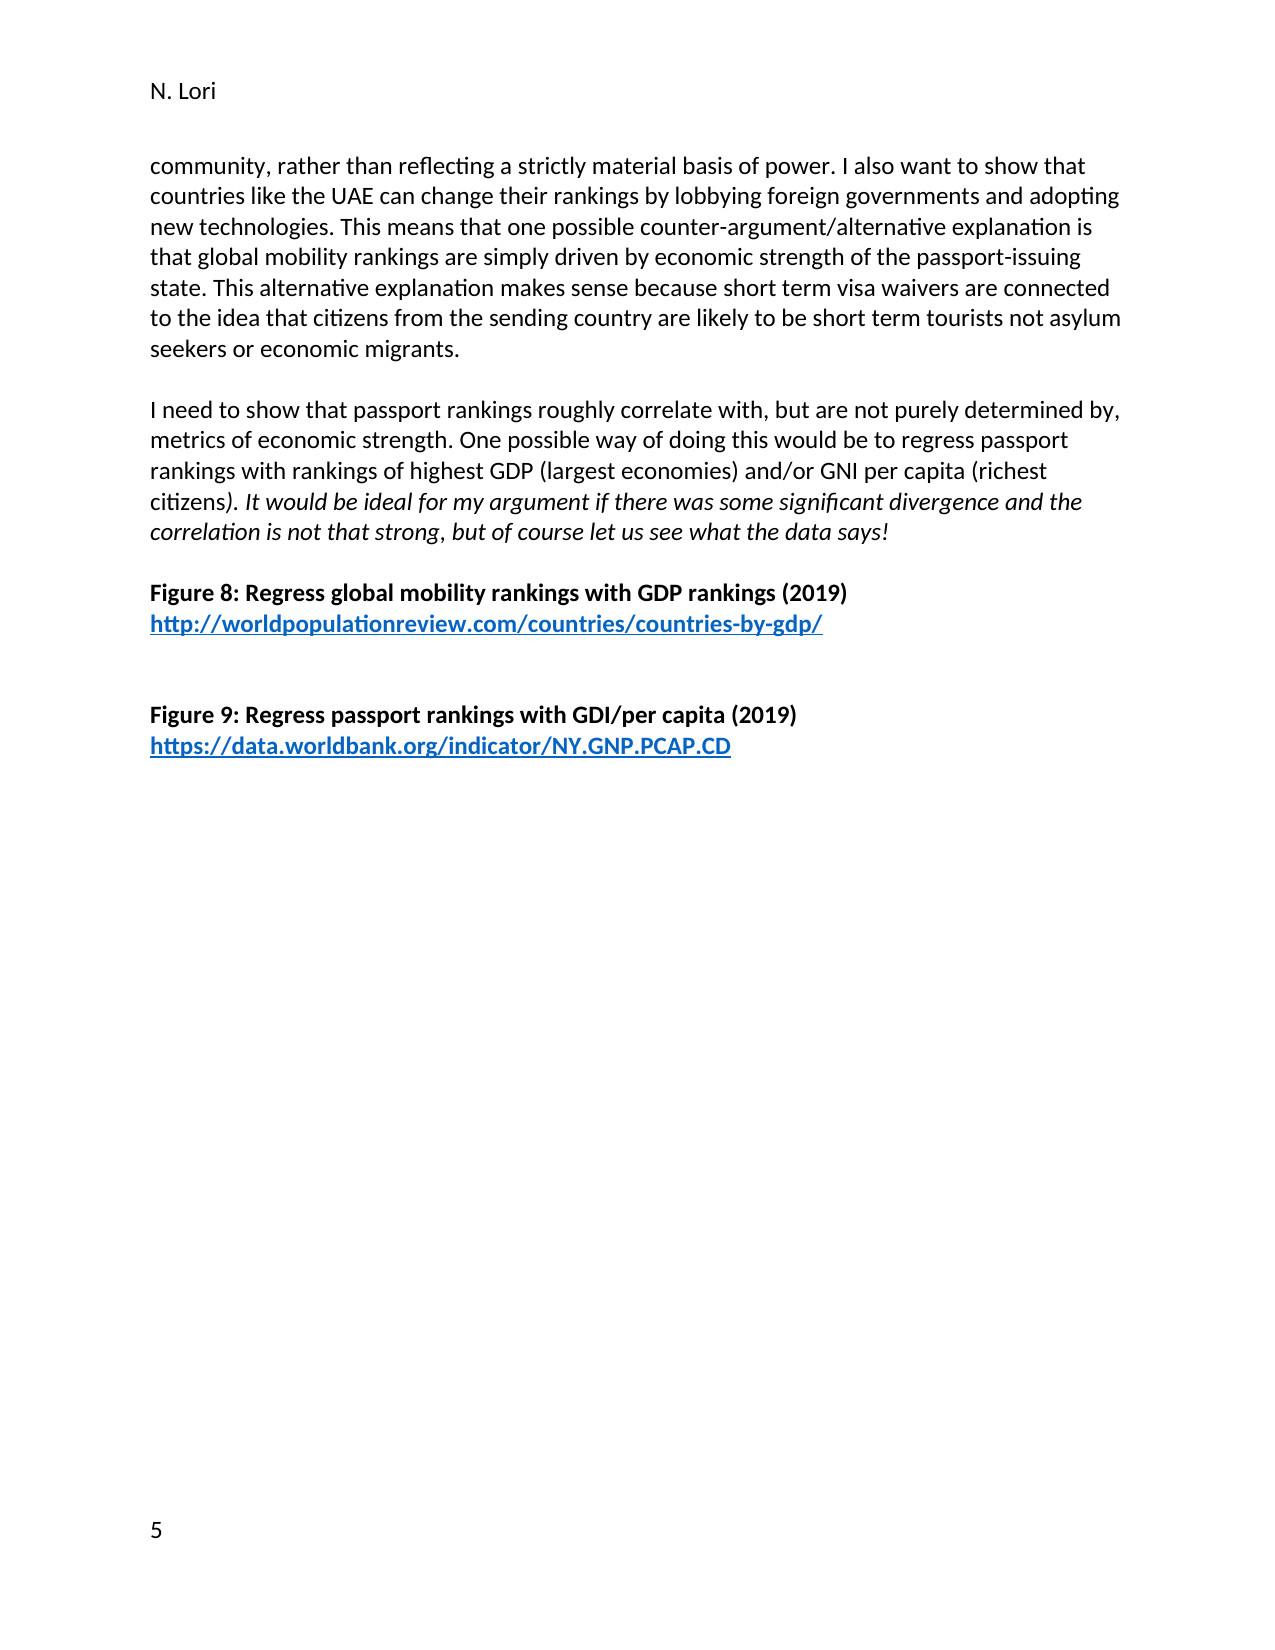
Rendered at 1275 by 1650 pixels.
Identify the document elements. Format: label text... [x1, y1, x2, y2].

text Figure 9: Regress passport rankings with GDI/per capita (2019) [150, 699, 1125, 730]
text I need to show that passport rankings roughly correlate with, but are not purely determined by, metrics of economic strength. One possible way of doing this would be to regress passport rankings with rankings of highest GDP (largest economies) and/or GNI per capita (richest citizens). It would be ideal for my argument if there was some significant divergence and the correlation is not that strong, but of course let us see what the data says! [150, 394, 1125, 547]
text http://worldpopulationreview.com/countries/countries-by-gdp/ [150, 608, 1125, 638]
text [150, 150, 1125, 364]
text https://data.worldbank.org/indicator/NY.GNP.PCAP.CD [150, 730, 1125, 760]
text Figure 8: Regress global mobility rankings with GDP rankings (2019) [150, 577, 1125, 608]
